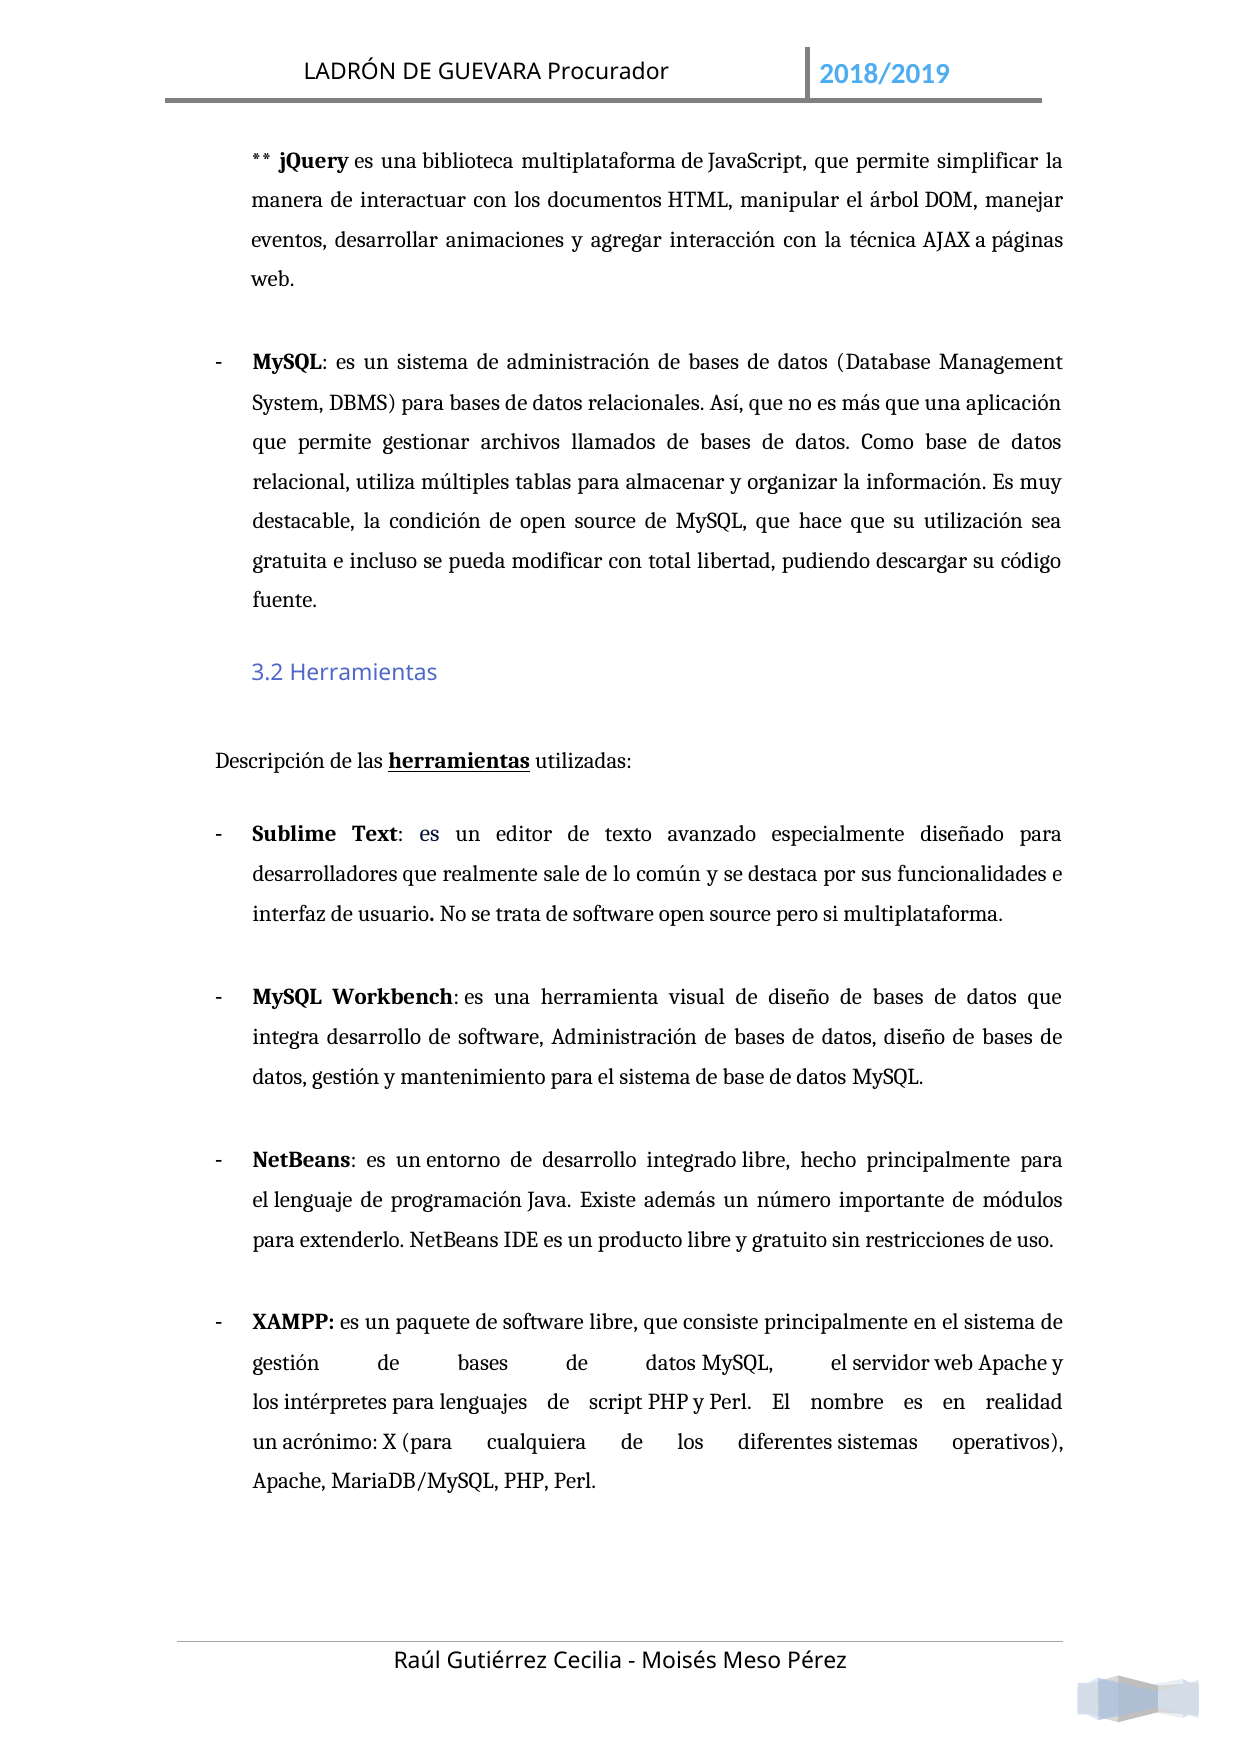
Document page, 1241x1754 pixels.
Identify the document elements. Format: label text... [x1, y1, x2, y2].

list Sublime Text: es un editor de texto avanzado especialmente diseñado para desarrolladores que realmente sale de lo común y se destaca por sus funcionalidades e interfaz de usuario. No se trata de software open source pero si multiplataforma. [215, 817, 1063, 927]
list NetBeans: es un entorno de desarrollo integrado libre, hecho principalmente para el lenguaje de programación Java. Existe además un número importante de módulos para extenderlo. NetBeans IDE​ es un producto libre y gratuito sin restricciones de uso. [215, 1142, 1063, 1253]
subtitle 3.2 Herramientas [251, 656, 1063, 687]
list MySQL: es un sistema de administración de bases de datos (Database Management System, DBMS) para bases de datos relacionales. Así, que no es más que una aplicación que permite gestionar archivos llamados de bases de datos. Como base de datos relacional, utiliza múltiples tablas para almacenar y organizar la información. Es muy destacable, la condición de open source de MySQL, que hace que su utilización sea gratuita e incluso se pueda modificar con total libertad, pudiendo descargar su código fuente. [215, 345, 1063, 613]
list ** jQuery es una biblioteca multiplataforma de JavaScript, que permite simplificar la manera de interactuar con los documentos HTML, manipular el árbol DOM, manejar eventos, desarrollar animaciones y agregar interacción con la técnica AJAX a páginas web. [251, 253, 1063, 292]
text Descripción de las herramientas utilizadas: [215, 748, 1063, 774]
list XAMPP: es un paquete de software libre, que consiste principalmente en el sistema de gestión de bases de datos MySQL, el servidor web Apache y los intérpretes para lenguajes de script PHP y Perl. El nombre es en realidad un acrónimo: X (para cualquiera de los diferentes sistemas operativos), Apache, MariaDB/MySQL, PHP, Perl. [215, 1305, 1063, 1494]
list ** jQuery es una biblioteca multiplataforma de JavaScript, que permite simplificar la manera de interactuar con los documentos HTML, manipular el árbol DOM, manejar eventos, desarrollar animaciones y agregar interacción con la técnica AJAX a páginas web. [251, 148, 1063, 227]
list MySQL Workbench: es una herramienta visual de diseño de bases de datos que integra desarrollo de software, Administración de bases de datos, diseño de bases de datos, gestión y mantenimiento para el sistema de base de datos MySQL. [215, 980, 1063, 1090]
